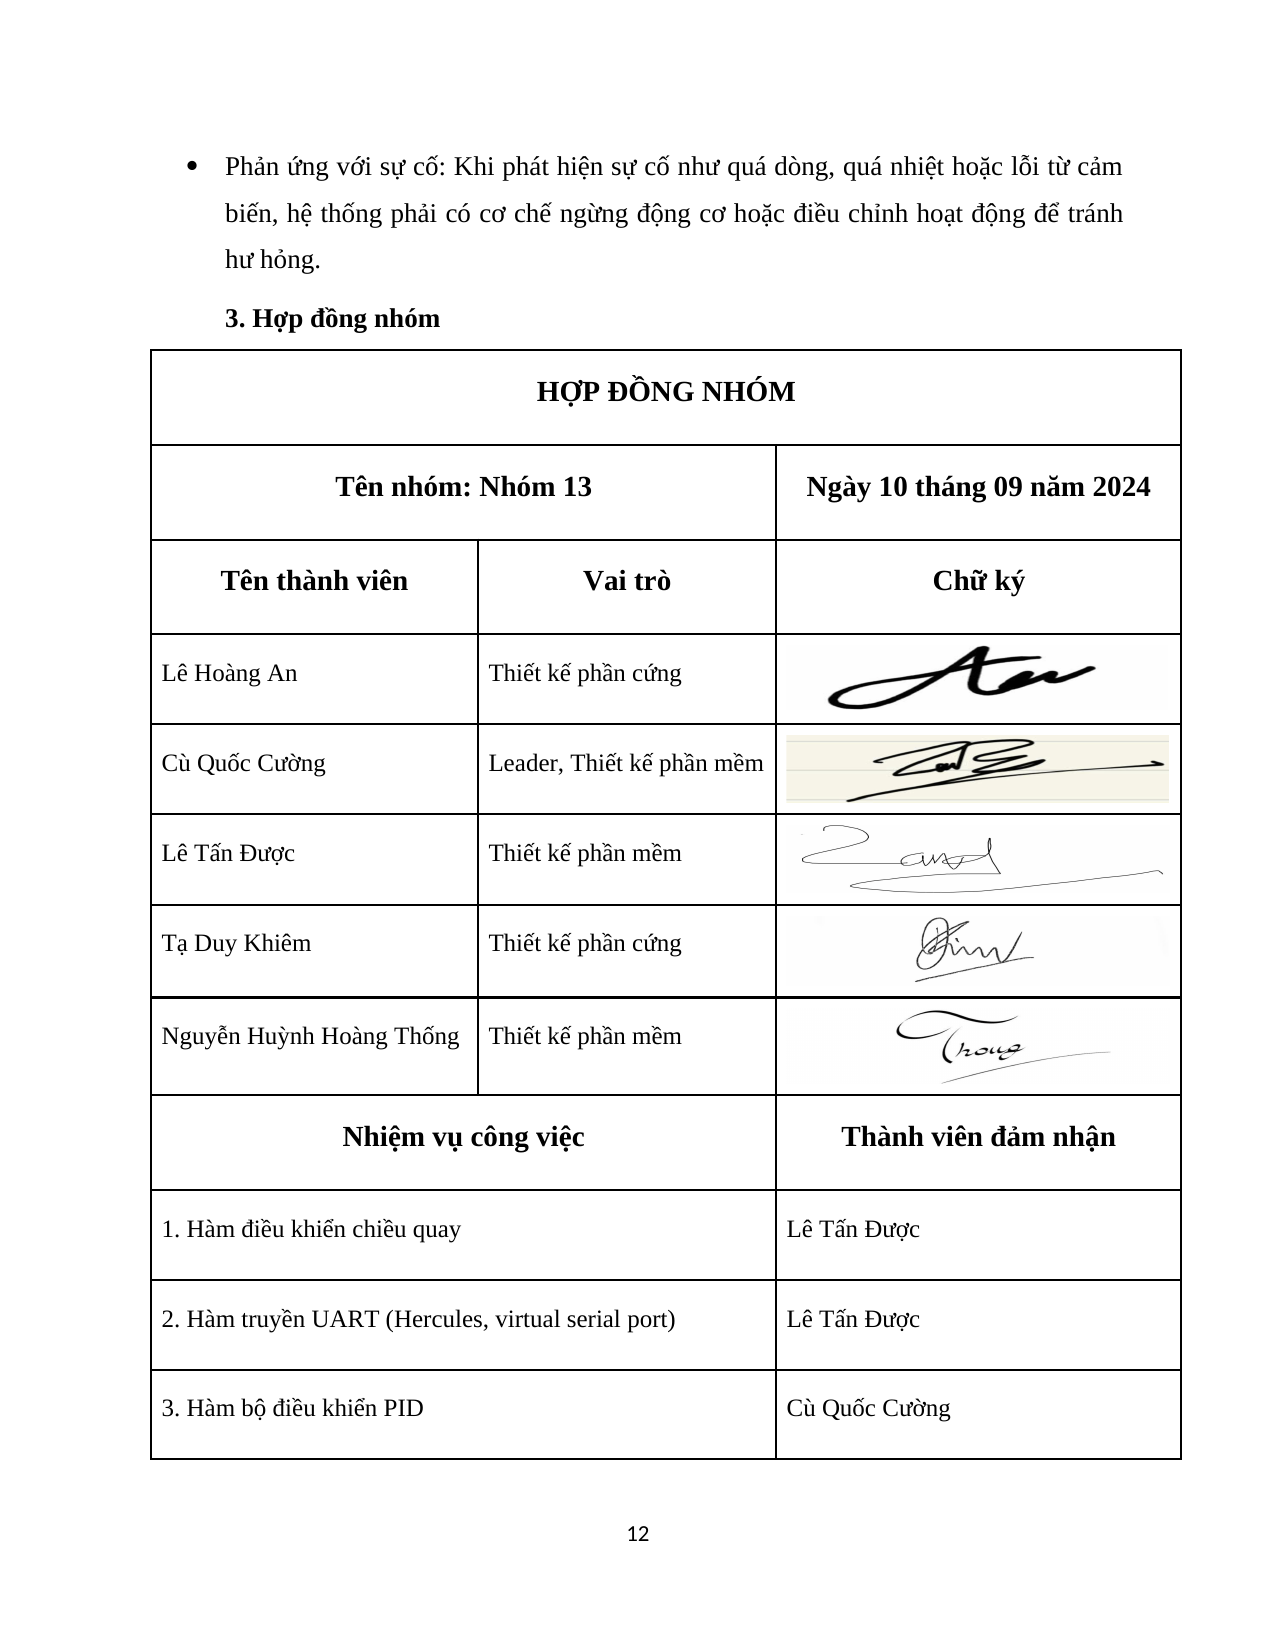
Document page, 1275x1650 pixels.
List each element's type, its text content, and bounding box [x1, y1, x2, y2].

table_cell Tạ Duy Khiêm [152, 906, 477, 996]
table_cell Vai trò [479, 541, 775, 633]
table_cell Lê Hoàng An [152, 635, 477, 723]
table_cell [777, 999, 1180, 1094]
table_cell Thiết kế phần cứng [479, 906, 775, 996]
table_cell Tên nhóm: Nhóm 13 [152, 446, 775, 538]
table_cell Thiết kế phần mềm [479, 999, 775, 1094]
table_cell Cù Quốc Cường [152, 725, 477, 813]
table_cell Chữ ký [777, 541, 1180, 633]
table_cell [777, 635, 1180, 723]
table_cell Tên thành viên [152, 541, 477, 633]
table_cell Ngày 10 tháng 09 năm 2024 [777, 446, 1180, 538]
table_cell Thành viên đảm nhận [777, 1096, 1180, 1189]
table_cell Cù Quốc Cường [777, 1371, 1180, 1458]
picture [786, 825, 1170, 893]
picture [786, 735, 1169, 803]
picture [786, 645, 1168, 710]
table_cell Lê Tấn Được [777, 1281, 1180, 1368]
table_cell [777, 906, 1180, 996]
table_cell 3. Hàm bộ điều khiển PID [152, 1371, 775, 1458]
picture [786, 1008, 1170, 1084]
table_cell Thiết kế phần mềm [479, 815, 775, 903]
table_cell Lê Tấn Được [152, 815, 477, 903]
picture [786, 916, 1170, 986]
list Phản ứng với sự cố: Khi phát hiện sự cố như quá dòng, quá nhiệt hoặc lỗi từ cảm biến, hệ thống phải có cơ chế ngừng động cơ hoặc điều chỉnh hoạt động để tránh hư hỏng. [187, 150, 1125, 274]
table_cell 2. Hàm truyền UART (Hercules, virtual serial port) [152, 1281, 775, 1368]
table_cell Nhiệm vụ công việc [152, 1096, 775, 1189]
table_cell 1. Hàm điều khiển chiều quay [152, 1191, 775, 1279]
table_cell Nguyễn Huỳnh Hoàng Thống [152, 999, 477, 1094]
table_cell Leader, Thiết kế phần mềm [479, 725, 775, 813]
subtitle 3. Hợp đồng nhóm [150, 303, 1125, 334]
table_cell Lê Tấn Được [777, 1191, 1180, 1279]
table_cell [777, 815, 1180, 903]
table_cell [777, 725, 1180, 813]
table_cell Thiết kế phần cứng [479, 635, 775, 723]
table_header HỢP ĐỒNG NHÓM [152, 351, 1180, 444]
